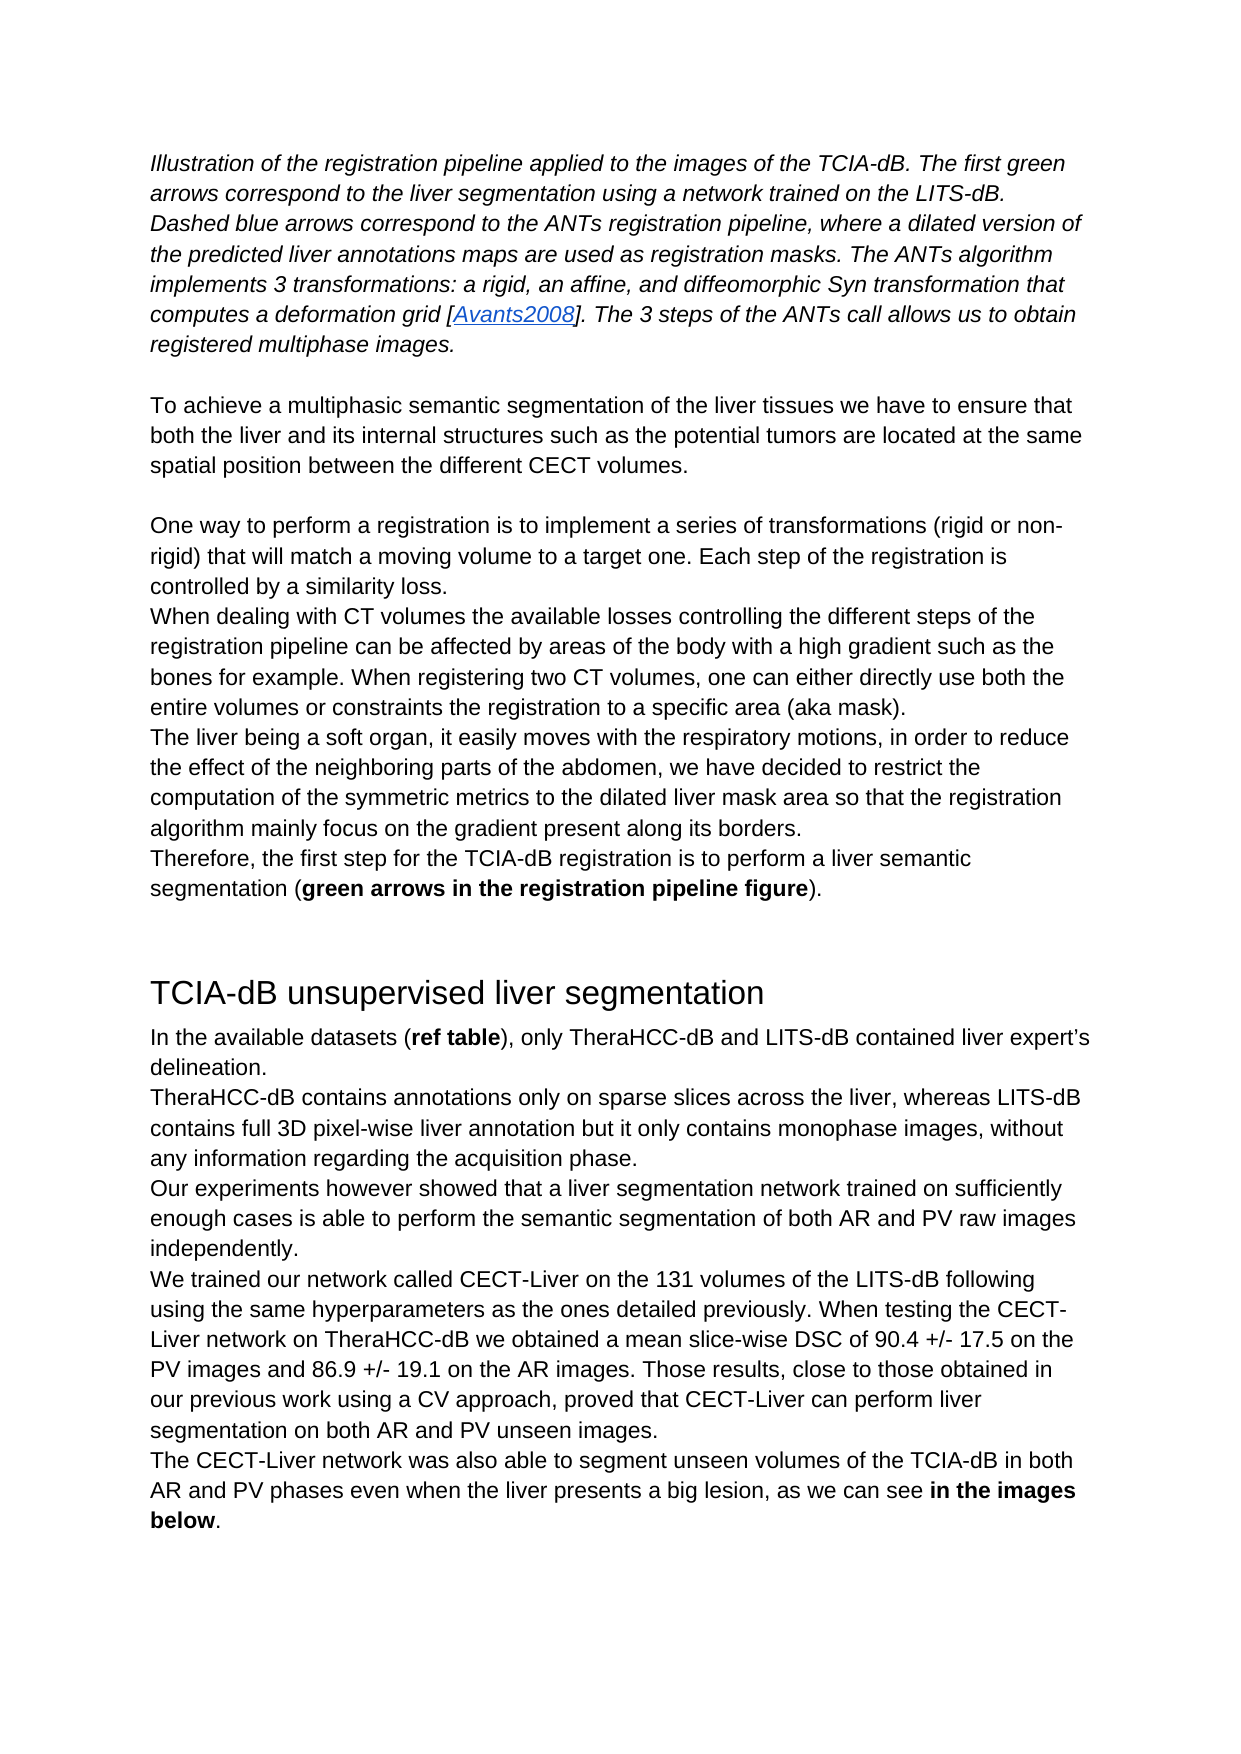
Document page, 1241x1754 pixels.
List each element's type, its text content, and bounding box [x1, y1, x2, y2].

text The CECT-Liver network was also able to segment unseen volumes of the TCIA-dB in both AR and PV phases even when the liver presents a big lesion, as we can see in the images below. [150, 1447, 1090, 1533]
text Illustration of the registration pipeline applied to the images of the TCIA-dB. The first green arrows correspond to the liver segmentation using a network trained on the LITS-dB. Dashed blue arrows correspond to the ANTs registration pipeline, where a dilated version of the predicted liver annotations maps are used as registration masks. The ANTs algorithm implements 3 transformations: a rigid, an affine, and diffeomorphic Syn transformation that computes a deformation grid [Avants2008]. The 3 steps of the ANTs call allows us to obtain registered multiphase images. [150, 150, 1090, 358]
text Our experiments however showed that a liver segmentation network trained on sufficiently enough cases is able to perform the semantic segmentation of both AR and PV raw images independently. [150, 1175, 1090, 1262]
text One way to perform a registration is to implement a series of transformations (rigid or non-rigid) that will match a moving volume to a target one. Each step of the registration is controlled by a similarity loss. [150, 512, 1090, 599]
text When dealing with CT volumes the available losses controlling the different steps of the registration pipeline can be affected by areas of the body with a high gradient such as the bones for example. When registering two CT volumes, one can either directly use both the entire volumes or constraints the registration to a specific area (aka mask). [150, 603, 1090, 720]
text In the available datasets (ref table), only TheraHCC-dB and LITS-dB contained liver expert’s delineation. [150, 1024, 1090, 1080]
text To achieve a multiphasic semantic segmentation of the liver tissues we have to ensure that both the liver and its internal structures such as the potential tumors are located at the same spatial position between the different CECT volumes. [150, 392, 1090, 478]
text TheraHCC-dB contains annotations only on sparse slices across the liver, whereas LITS-dB contains full 3D pixel-wise liver annotation but it only contains monophase images, without any information regarding the acquisition phase. [150, 1084, 1090, 1171]
text The liver being a soft organ, it easily moves with the respiratory motions, in order to reduce the effect of the neighboring parts of the abdomen, we have decided to restrict the computation of the symmetric metrics to the dilated liver mask area so that the registration algorithm mainly focus on the gradient present along its borders. [150, 724, 1090, 841]
subtitle TCIA-dB unsupervised liver segmentation [150, 973, 1090, 1011]
text Therefore, the first step for the TCIA-dB registration is to perform a liver semantic segmentation (green arrows in the registration pipeline figure). [150, 845, 1090, 901]
text We trained our network called CECT-Liver on the 131 volumes of the LITS-dB following using the same hyperparameters as the ones detailed previously. When testing the CECT-Liver network on TheraHCC-dB we obtained a mean slice-wise DSC of 90.4 +/- 17.5 on the PV images and 86.9 +/- 19.1 on the AR images. Those results, close to those obtained in our previous work using a CV approach, proved that CECT-Liver can perform liver segmentation on both AR and PV unseen images. [150, 1266, 1090, 1443]
